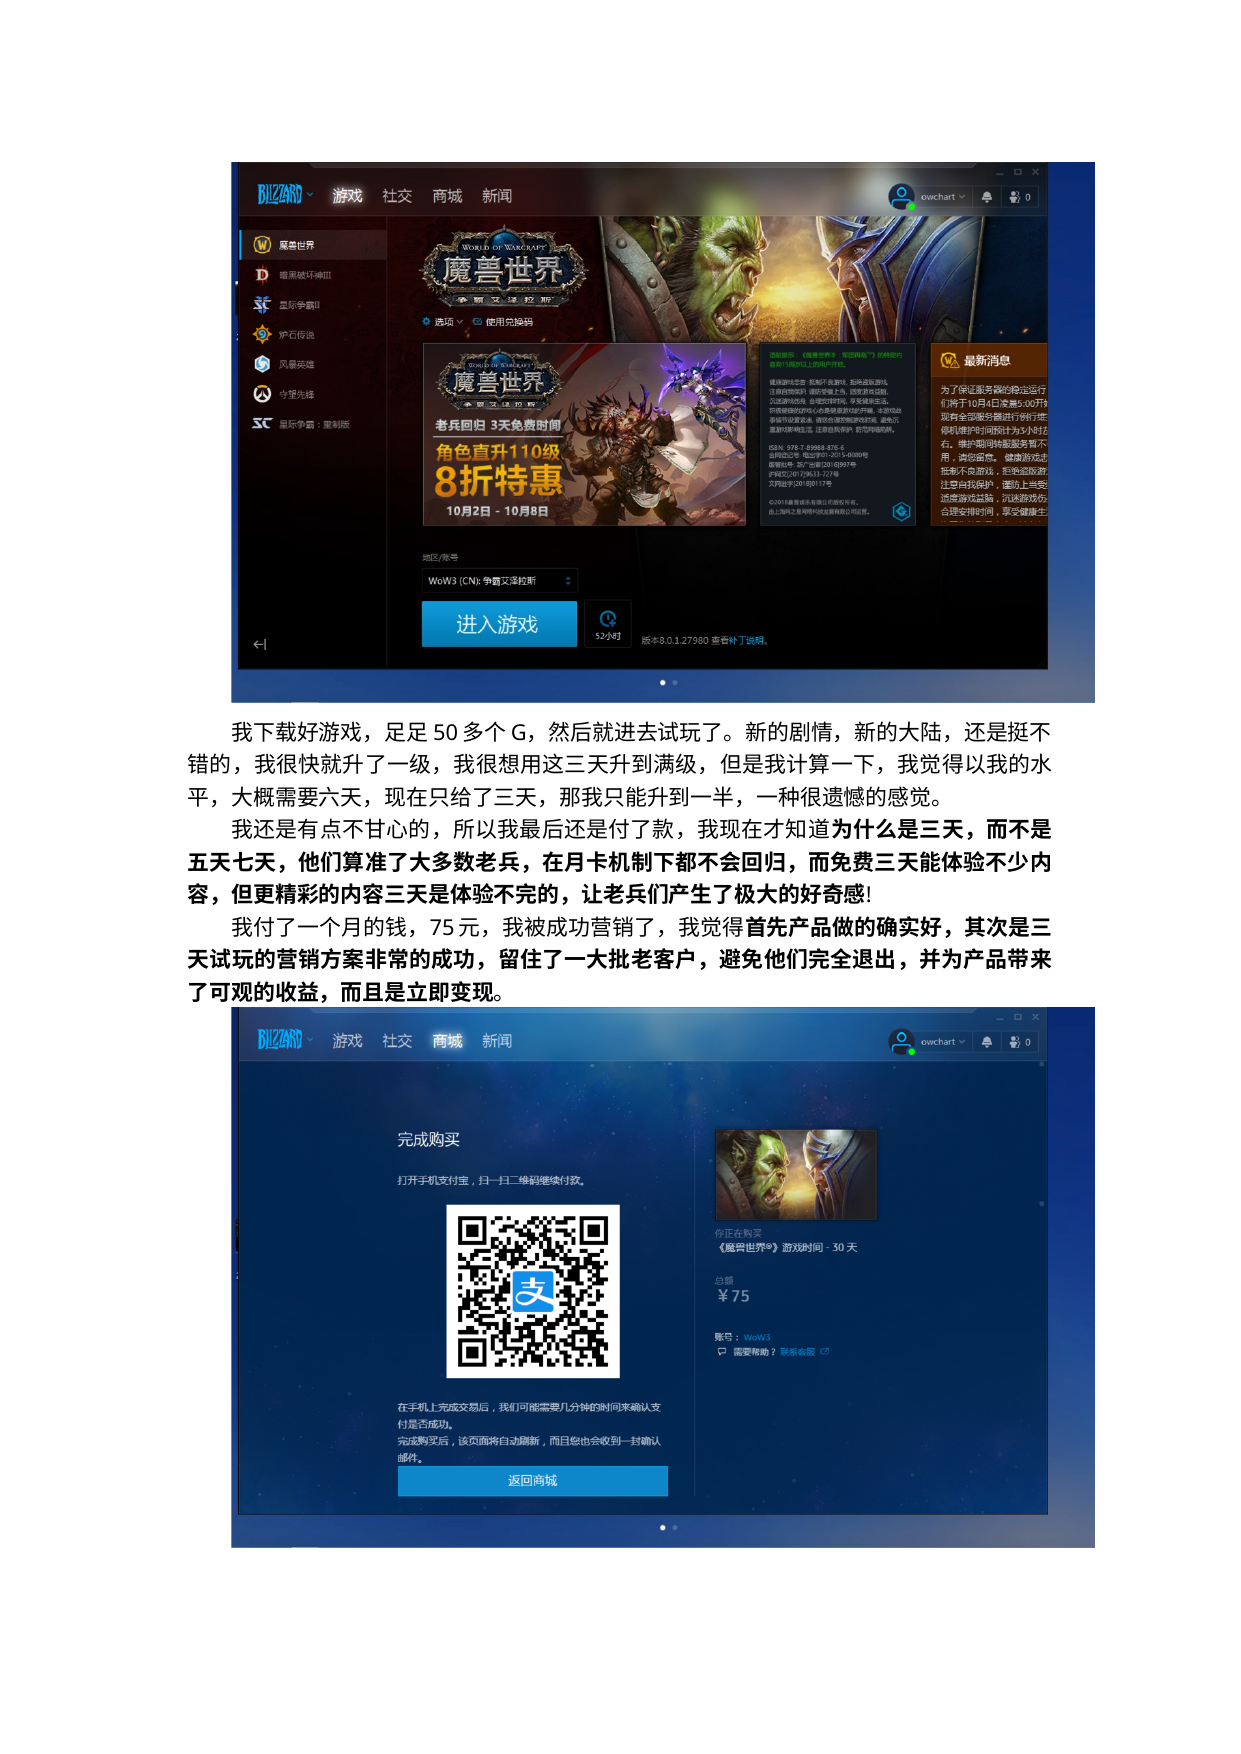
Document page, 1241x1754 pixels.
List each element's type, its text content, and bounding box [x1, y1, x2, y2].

text 我还是有点不甘心的，所以我最后还是付了款，我现在才知道为什么是三天，而不是五天七天，他们算准了大多数老兵，在月卡机制下都不会回归，而免费三天能体验不少内容，但更精彩的内容三天是体验不完的，让老兵们产生了极大的好奇感! [187, 812, 1053, 909]
text 我付了一个月的钱，75元，我被成功营销了，我觉得首先产品做的确实好，其次是三天试玩的营销方案非常的成功，留住了一大批老客户，避免他们完全退出，并为产品带来了可观的收益，而且是立即变现。 [187, 909, 1053, 1007]
picture [231, 1007, 1095, 1548]
picture [231, 162, 1095, 703]
text 我下载好游戏，足足50多个G，然后就进去试玩了。新的剧情，新的大陆，还是挺不错的，我很快就升了一级，我很想用这三天升到满级，但是我计算一下，我觉得以我的水平，大概需要六天，现在只给了三天，那我只能升到一半，一种很遗憾的感觉。 [187, 714, 1053, 812]
